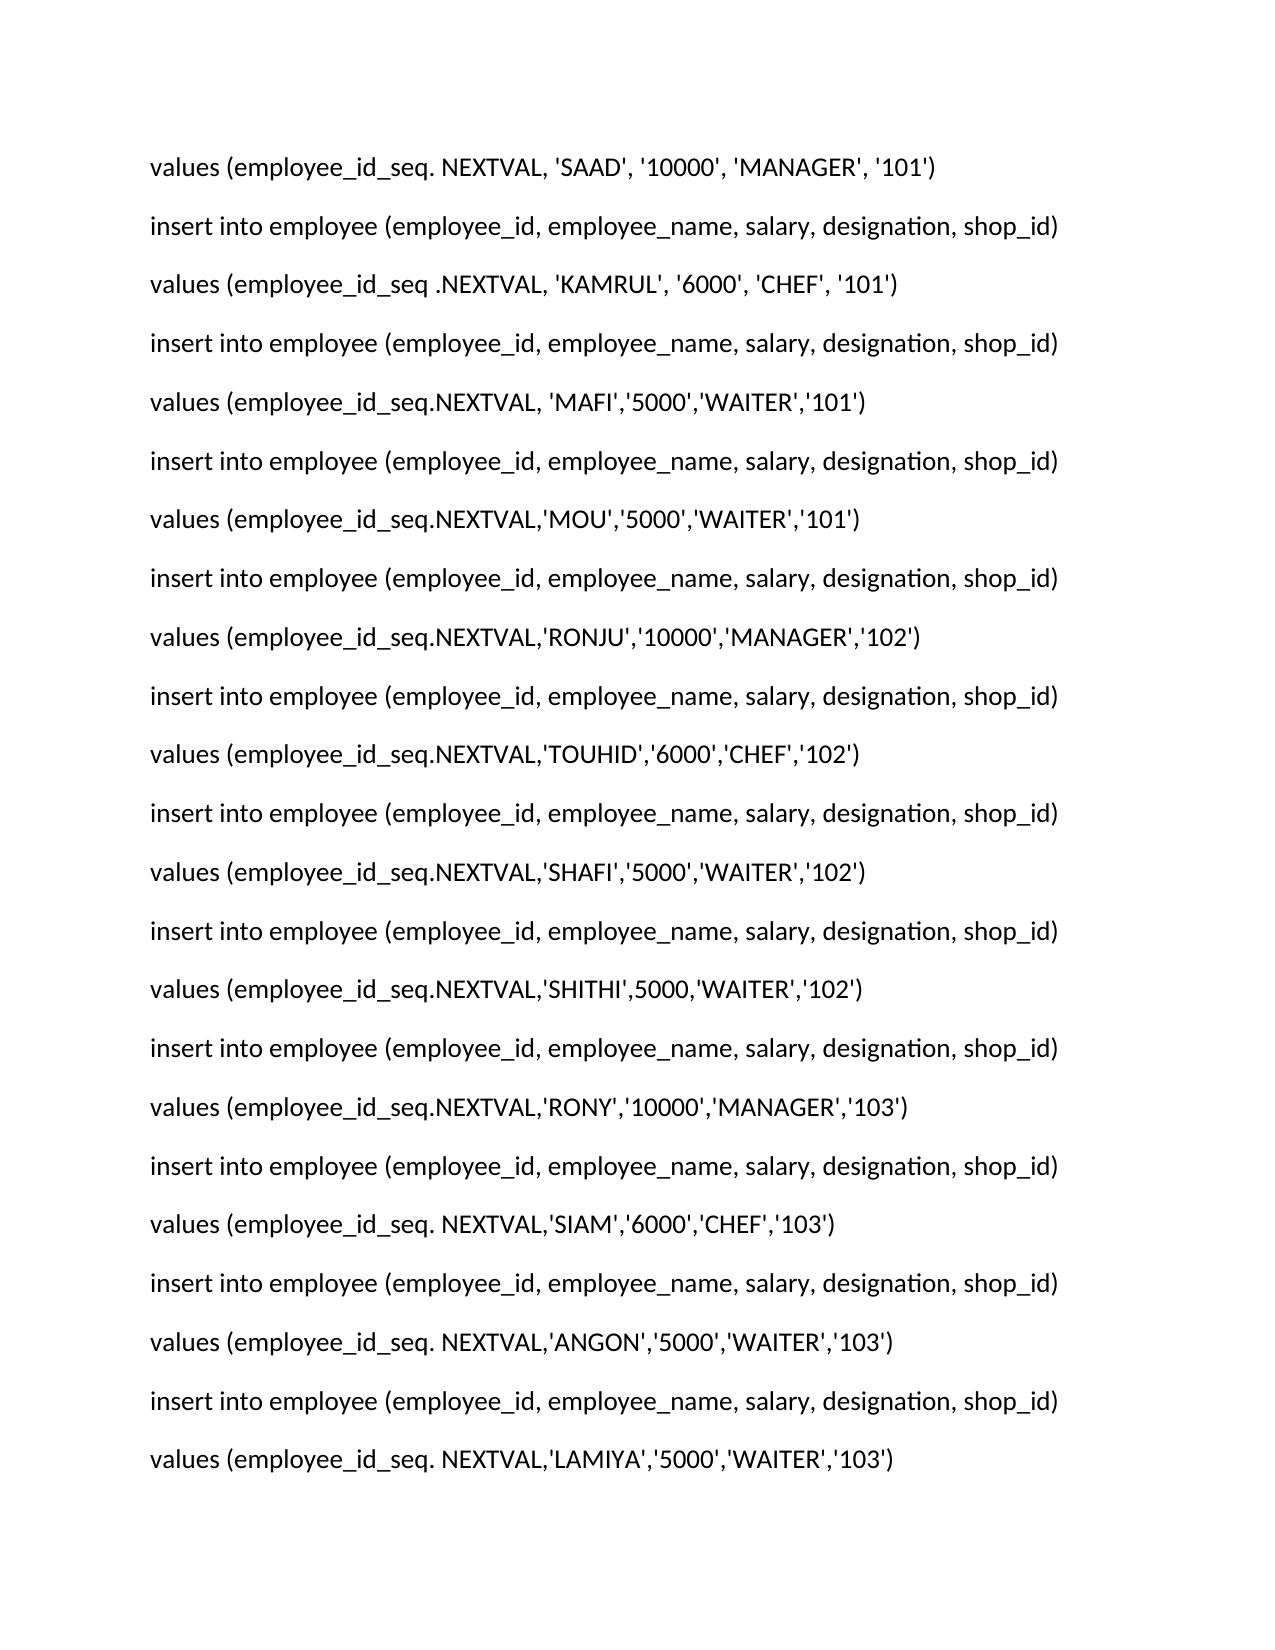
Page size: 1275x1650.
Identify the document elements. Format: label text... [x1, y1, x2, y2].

text values (employee_id_seq.NEXTVAL,'RONJU','10000','MANAGER','102') [150, 620, 1125, 653]
text values (employee_id_seq. NEXTVAL,'LAMIYA','5000','WAITER','103') [150, 1442, 1125, 1476]
text insert into employee (employee_id, employee_name, salary, designation, shop_id) [150, 1149, 1125, 1182]
text insert into employee (employee_id, employee_name, salary, designation, shop_id) [150, 914, 1125, 947]
text insert into employee (employee_id, employee_name, salary, designation, shop_id) [150, 679, 1125, 712]
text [150, 209, 1125, 242]
text values (employee_id_seq .NEXTVAL, 'KAMRUL', '6000', 'CHEF', '101') [150, 267, 1125, 301]
text insert into employee (employee_id, employee_name, salary, designation, shop_id) [150, 561, 1125, 594]
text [150, 1384, 1125, 1417]
text insert into employee (employee_id, employee_name, salary, designation, shop_id) [150, 444, 1125, 477]
text insert into employee (employee_id, employee_name, salary, designation, shop_id) [150, 1266, 1125, 1299]
text insert into employee (employee_id, employee_name, salary, designation, shop_id) [150, 796, 1125, 829]
text values (employee_id_seq.NEXTVAL,'RONY','10000','MANAGER','103') [150, 1090, 1125, 1123]
text values (employee_id_seq.NEXTVAL, 'MAFI','5000','WAITER','101') [150, 385, 1125, 418]
text values (employee_id_seq.NEXTVAL,'SHAFI','5000','WAITER','102') [150, 855, 1125, 888]
text values (employee_id_seq. NEXTVAL,'ANGON','5000','WAITER','103') [150, 1325, 1125, 1358]
text values (employee_id_seq.NEXTVAL,'MOU','5000','WAITER','101') [150, 502, 1125, 536]
text values (employee_id_seq. NEXTVAL, 'SAAD', '10000', 'MANAGER', '101') [150, 150, 1125, 183]
text values (employee_id_seq.NEXTVAL,'SHITHI',5000,'WAITER','102') [150, 972, 1125, 1006]
text values (employee_id_seq. NEXTVAL,'SIAM','6000','CHEF','103') [150, 1207, 1125, 1241]
text insert into employee (employee_id, employee_name, salary, designation, shop_id) [150, 1031, 1125, 1064]
text insert into employee (employee_id, employee_name, salary, designation, shop_id) [150, 326, 1125, 359]
text values (employee_id_seq.NEXTVAL,'TOUHID','6000','CHEF','102') [150, 737, 1125, 771]
